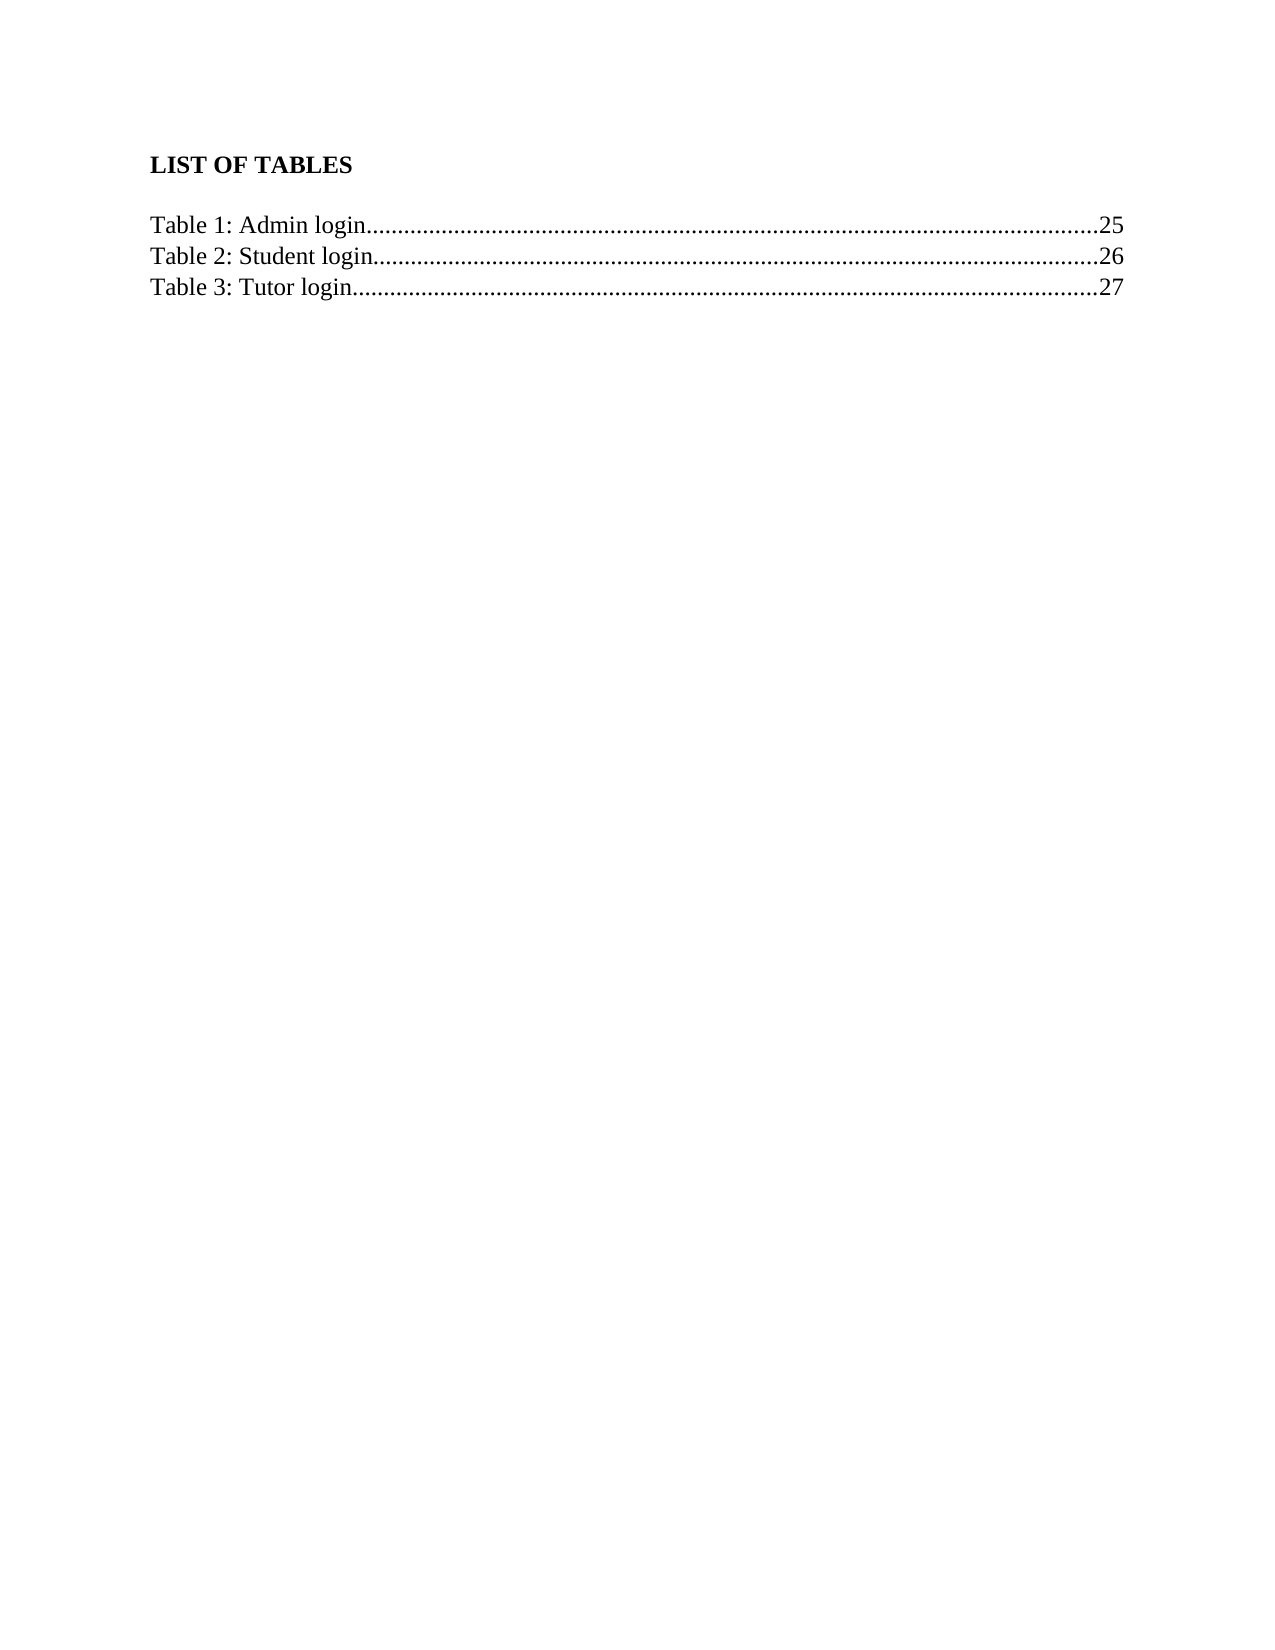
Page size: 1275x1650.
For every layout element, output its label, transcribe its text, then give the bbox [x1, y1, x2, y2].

text LIST OF TABLES [150, 150, 1125, 179]
text Table 2: Student login 26 [150, 241, 1125, 269]
text Table 1: Admin login 25 [150, 210, 1125, 238]
text Table 3: Tutor login 27 [150, 272, 1125, 301]
